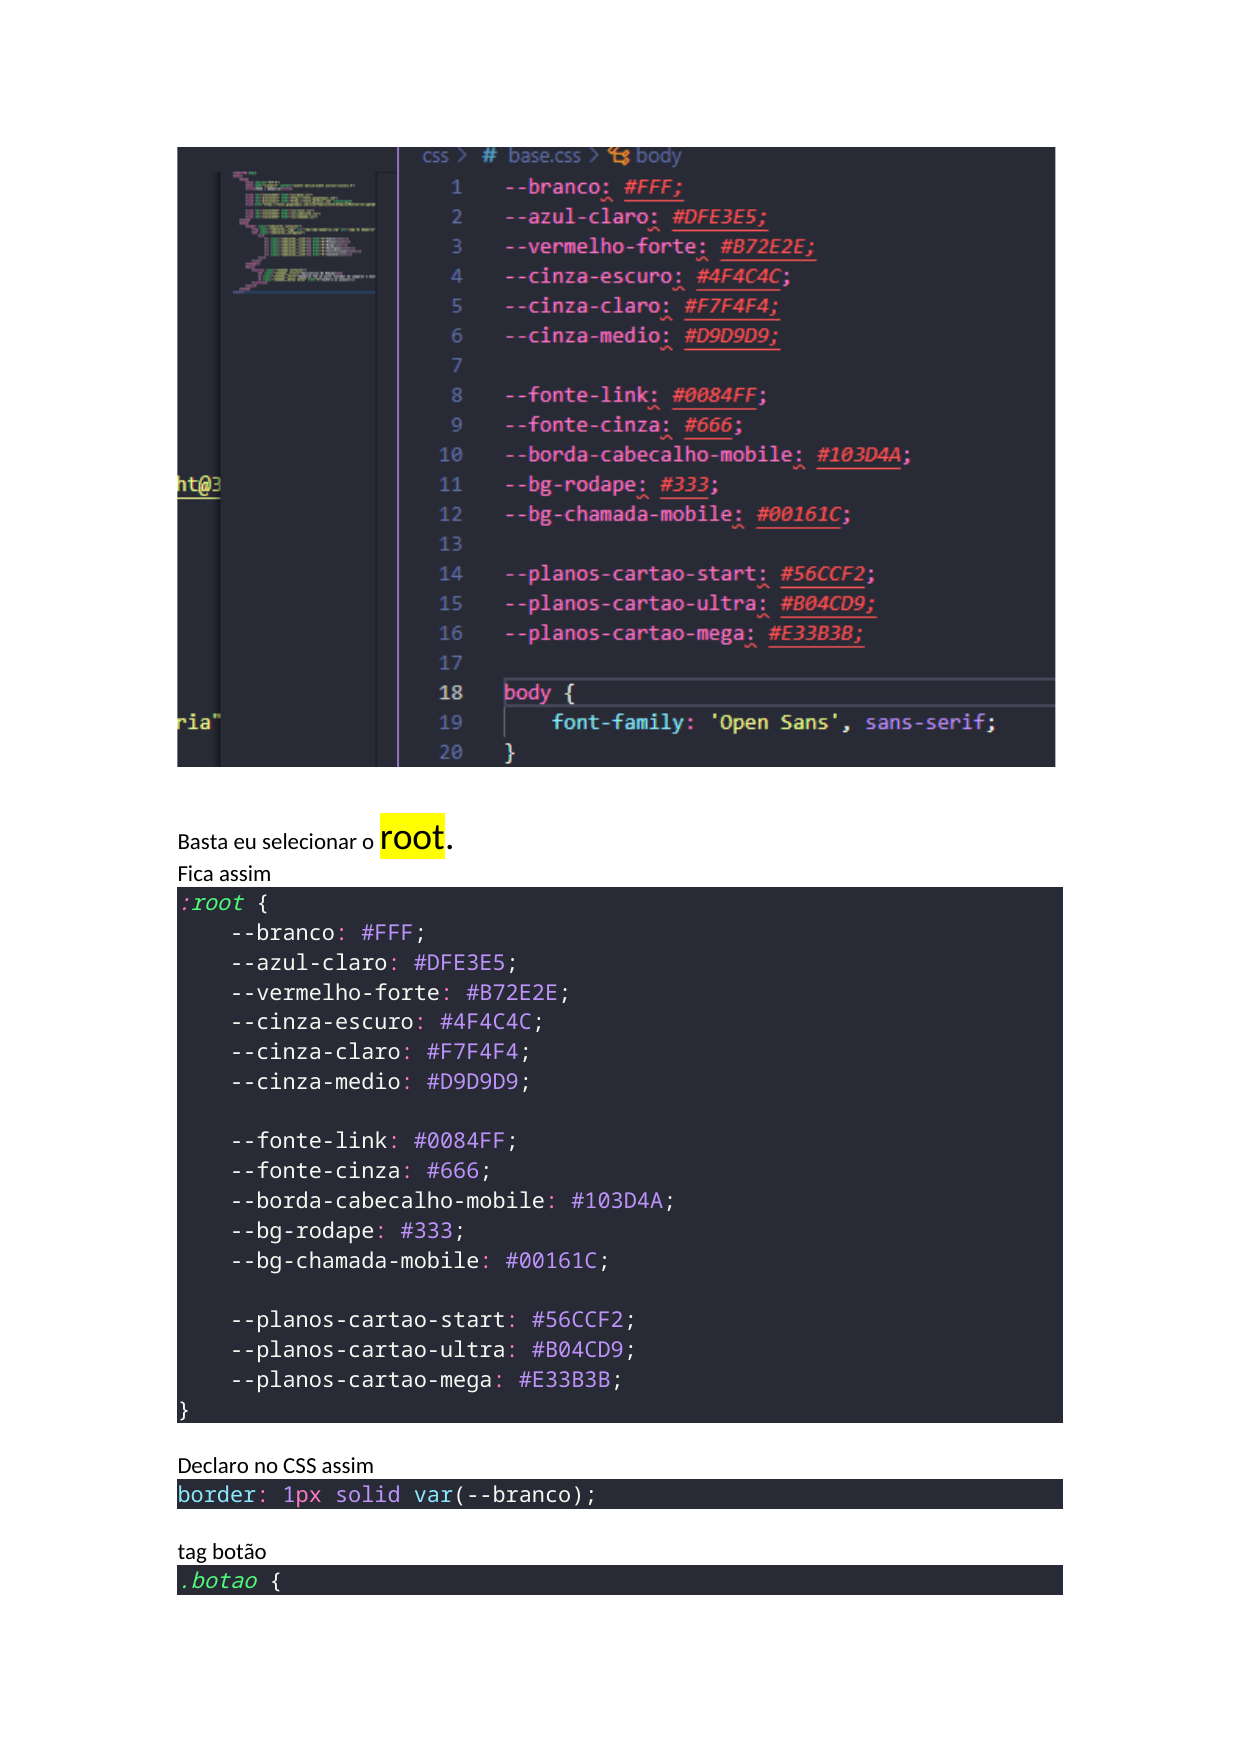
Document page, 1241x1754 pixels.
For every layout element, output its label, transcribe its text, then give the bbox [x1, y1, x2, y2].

text --cinza-claro: #F7F4F4; [177, 1036, 1063, 1066]
text Declaro no CSS assim [177, 1451, 1063, 1479]
text --azul-claro: #DFE3E5; [177, 947, 1063, 977]
text --vermelho-forte: #B72E2E; [177, 977, 1063, 1006]
text --fonte-cinza: #666; [177, 1155, 1063, 1185]
text tag botão [177, 1537, 1063, 1565]
text --bg-chamada-mobile: #00161C; [177, 1245, 1063, 1274]
text Fica assim [177, 859, 1063, 887]
text --planos-cartao-start: #56CCF2; [177, 1304, 1063, 1334]
text --planos-cartao-ultra: #B04CD9; [177, 1334, 1063, 1364]
text Basta eu selecionar o root. [177, 813, 380, 859]
text :root { [177, 887, 1063, 917]
text border: 1px solid var(--branco); [177, 1479, 1063, 1509]
text } [177, 1394, 1063, 1423]
picture [177, 147, 1056, 767]
text --cinza-medio: #D9D9D9; [177, 1066, 1063, 1096]
text Basta eu selecionar o root. [445, 813, 1063, 859]
text --borda-cabecalho-mobile: #103D4A; [177, 1185, 1063, 1215]
text .botao { [177, 1565, 1063, 1595]
text --bg-rodape: #333; [177, 1215, 1063, 1245]
text --planos-cartao-mega: #E33B3B; [177, 1364, 1063, 1394]
text --cinza-escuro: #4F4C4C; [177, 1006, 1063, 1036]
text --branco: #FFF; [177, 917, 1063, 947]
text --fonte-link: #0084FF; [177, 1126, 1063, 1155]
